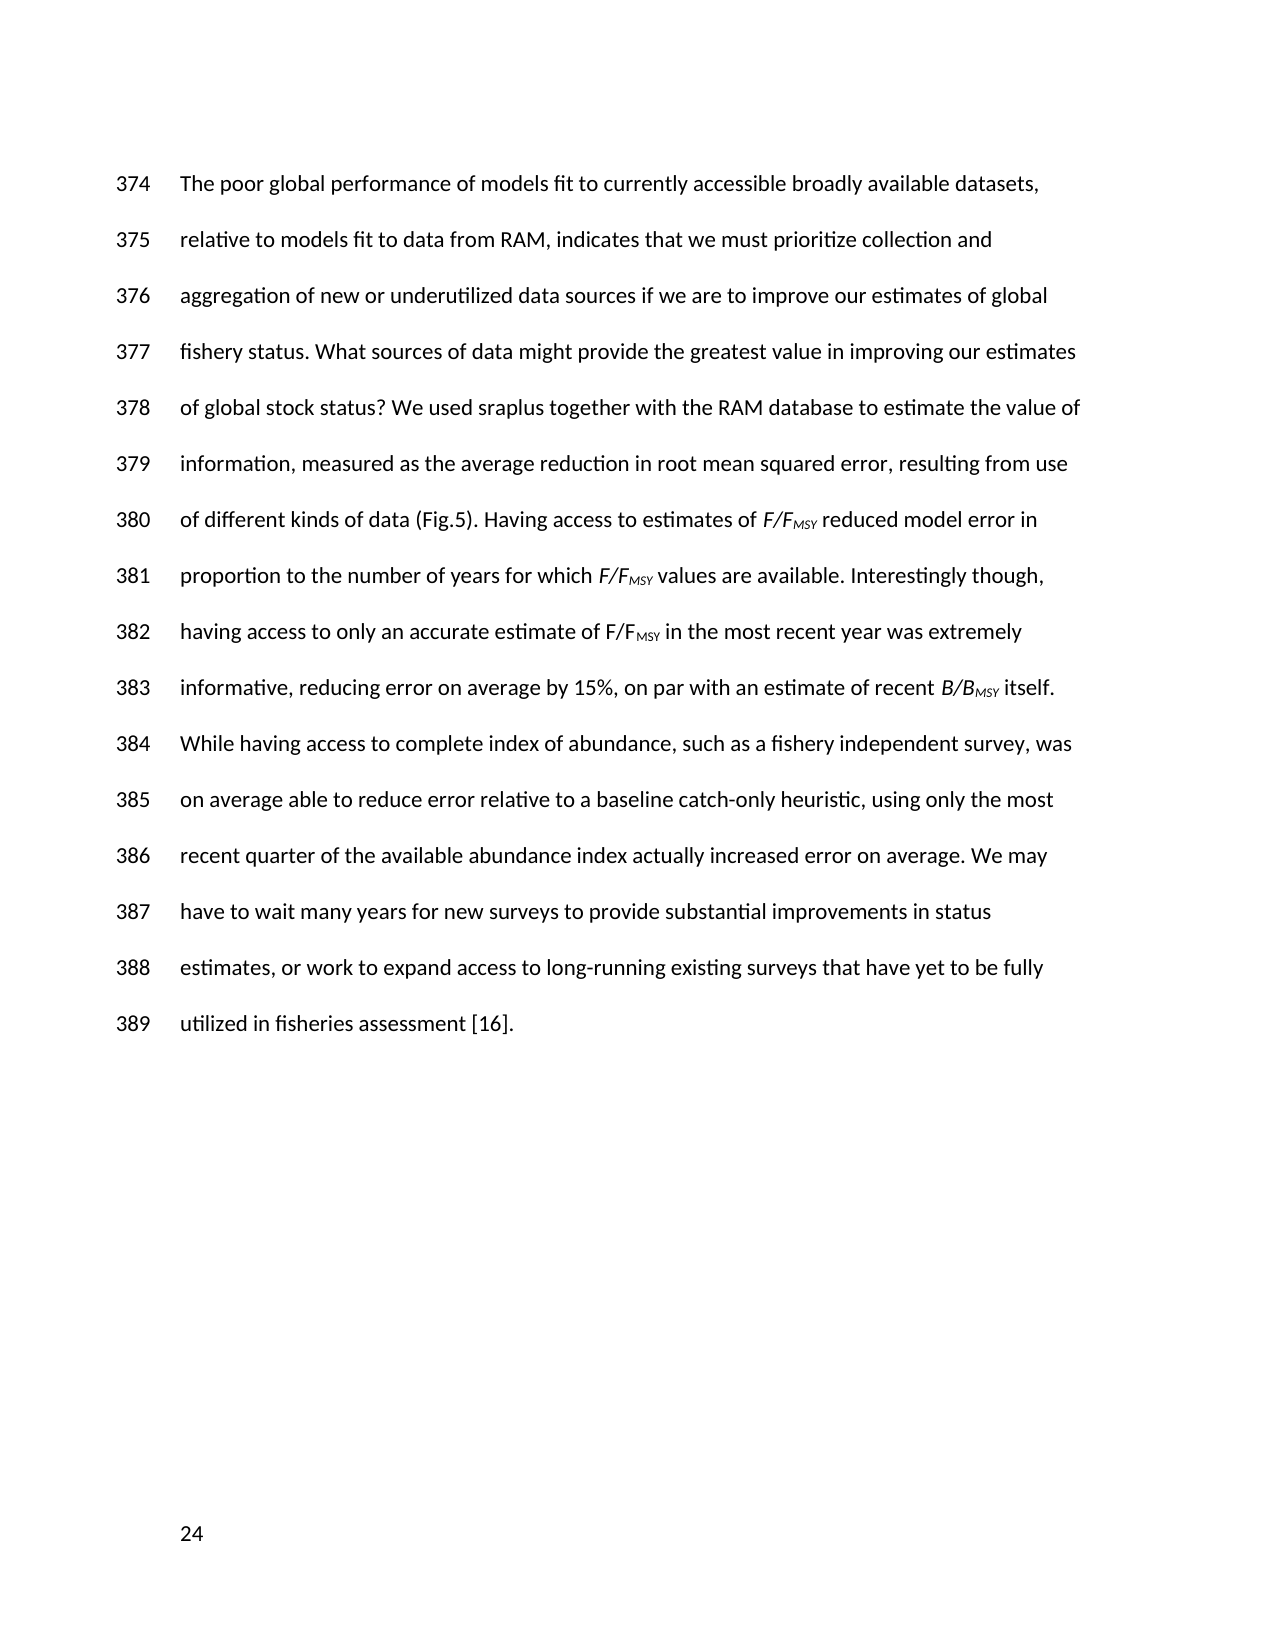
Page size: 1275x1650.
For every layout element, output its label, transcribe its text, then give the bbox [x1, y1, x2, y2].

text The poor global performance of models fit to currently accessible broadly available datasets, relative to models fit to data from RAM, indicates that we must prioritize collection and aggregation of new or underutilized data sources if we are to improve our estimates of global fishery status. What sources of data might provide the greatest value in improving our estimates of global stock status? We used sraplus together with the RAM database to estimate the value of information, measured as the average reduction in root mean squared error, resulting from use of different kinds of data (Fig.5). Having access to estimates of F/FMSY reduced model error in proportion to the number of years for which F/FMSY values are available. Interestingly though, having access to only an accurate estimate of F/FMSY in the most recent year was extremely informative, reducing error on average by 15%, on par with an estimate of recent B/BMSY itself. While having access to complete index of abundance, such as a fishery independent survey, was on average able to reduce error relative to a baseline catch-only heuristic, using only the most recent quarter of the available abundance index actually increased error on average. We may have to wait many years for new surveys to provide substantial improvements in status estimates, or work to expand access to long-running existing surveys that have yet to be fully utilized in fisheries assessment [16]. [180, 169, 1087, 1037]
